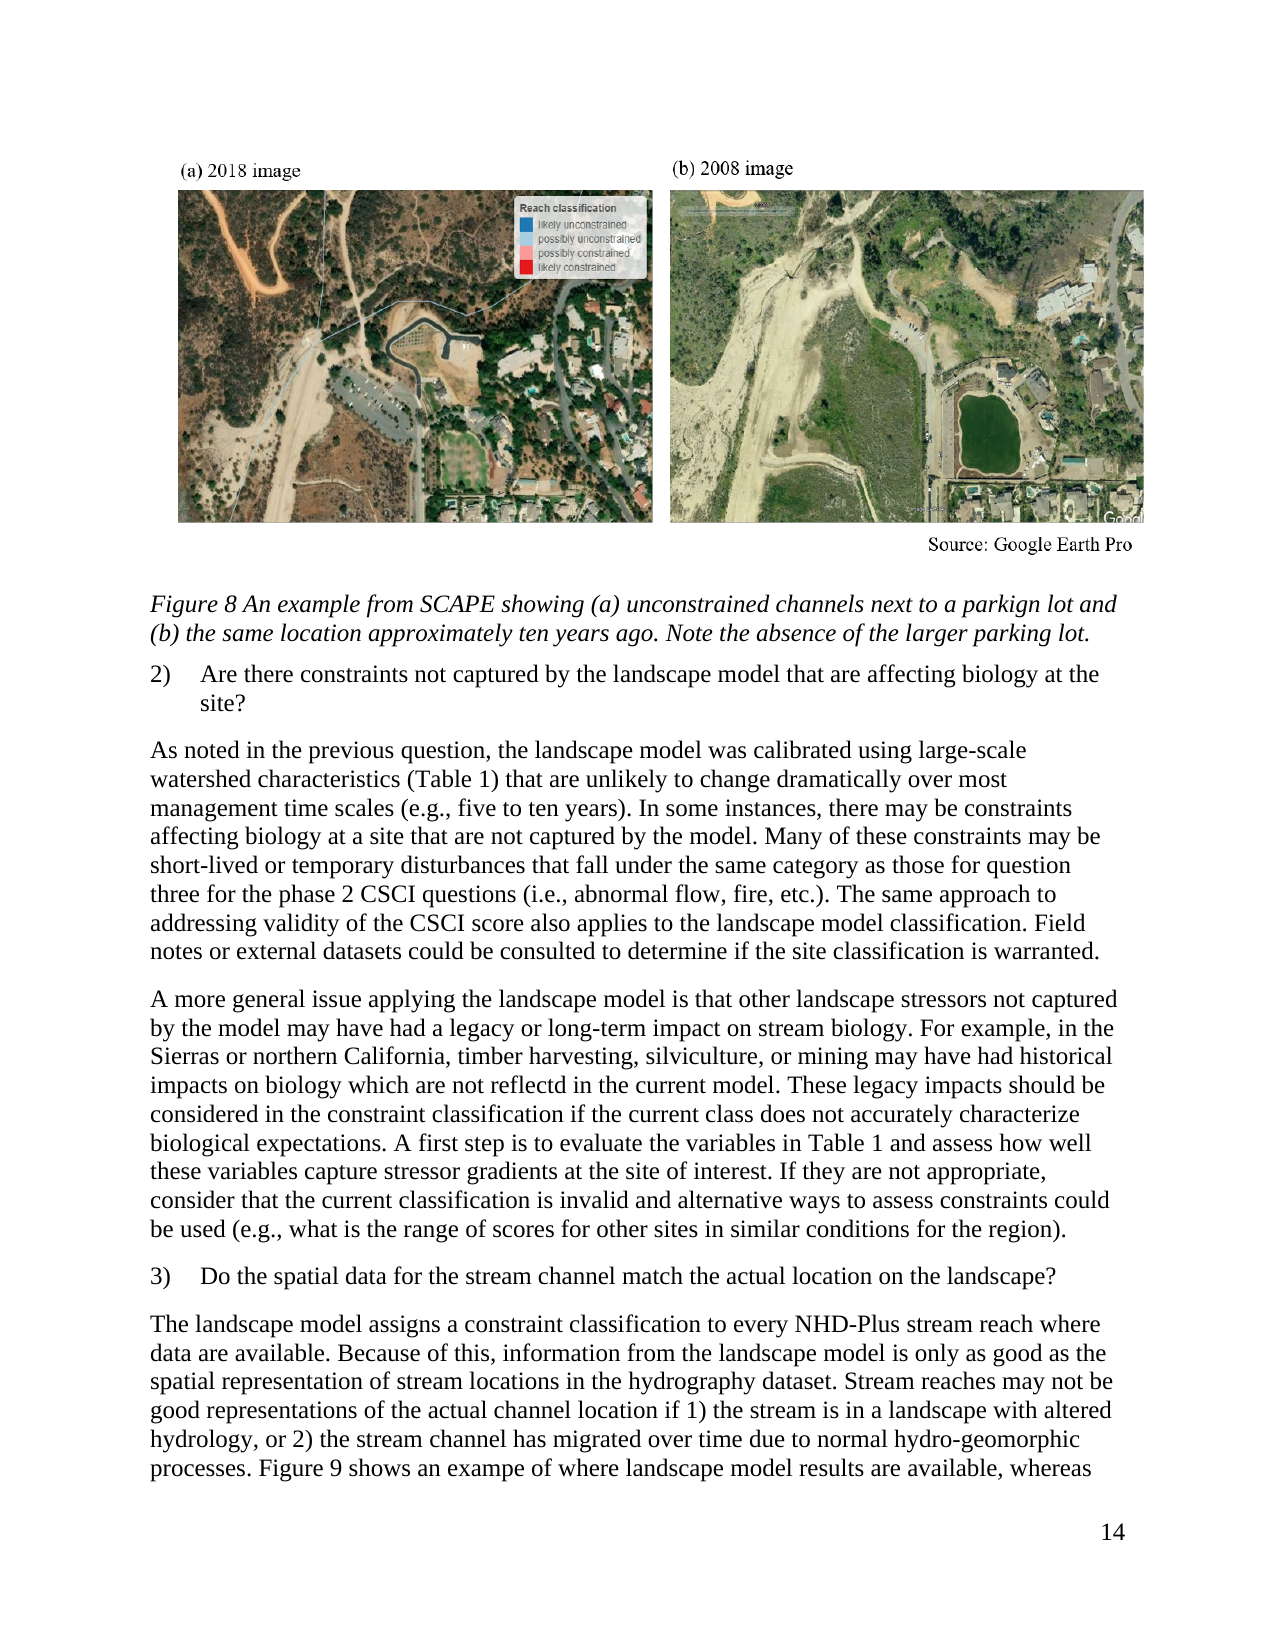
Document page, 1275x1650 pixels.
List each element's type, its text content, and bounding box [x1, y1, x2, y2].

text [150, 1309, 1125, 1481]
text As noted in the previous question, the landscape model was calibrated using large-scale watershed characteristics (Table 1) that are unlikely to change dramatically over most management time scales (e.g., five to ten years). In some instances, there may be constraints affecting biology at a site that are not captured by the model. Many of these constraints may be short-lived or temporary disturbances that fall under the same category as those for question three for the phase 2 CSCI questions (i.e., abnormal flow, fire, etc.). The same approach to addressing validity of the CSCI score also applies to the landscape model classification. Field notes or external datasets could be consulted to determine if the site classification is warranted. [150, 735, 1125, 965]
list Do the spatial data for the stream channel match the actual location on the landscape? [150, 1261, 1125, 1290]
picture [168, 150, 1144, 568]
text Figure 8 An example from SCAPE showing (a) unconstrained channels next to a parkign lot and (b) the same location approximately ten years ago. Note the absence of the larger parking lot. [150, 589, 1125, 646]
text A more general issue applying the landscape model is that other landscape stressors not captured by the model may have had a legacy or long-term impact on stream biology. For example, in the Sierras or northern California, timber harvesting, silviculture, or mining may have had historical impacts on biology which are not reflectd in the current model. These legacy impacts should be considered in the constraint classification if the current class does not accurately characterize biological expectations. A first step is to evaluate the variables in Table 1 and assess how well these variables capture stressor gradients at the site of interest. If they are not appropriate, consider that the current classification is invalid and alternative ways to assess constraints could be used (e.g., what is the range of scores for other sites in similar conditions for the region). [150, 984, 1125, 1243]
list Are there constraints not captured by the landscape model that are affecting biology at the site? [150, 659, 1125, 716]
